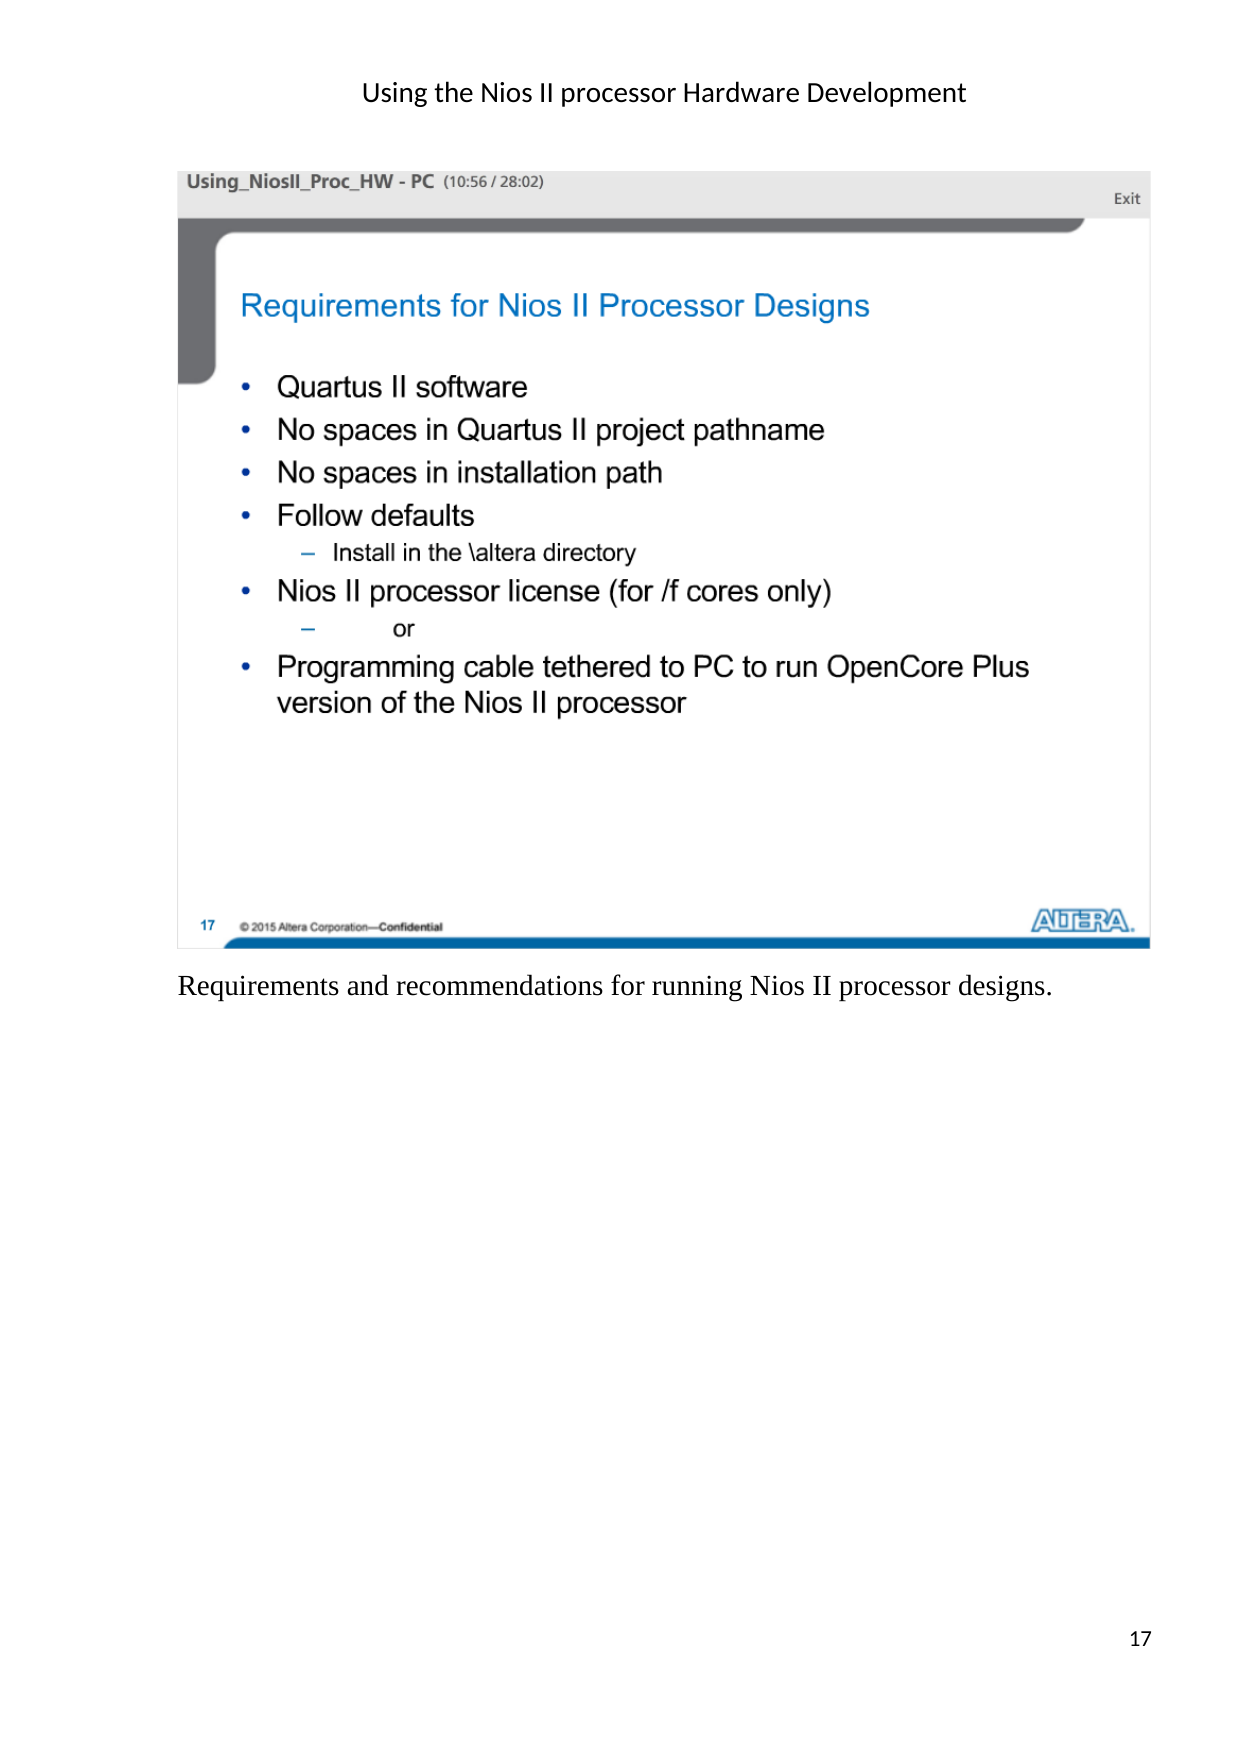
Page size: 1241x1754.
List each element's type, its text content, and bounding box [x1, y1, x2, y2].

text Requirements and recommendations for running Nios II processor designs. [177, 968, 1152, 1001]
picture [177, 171, 1151, 949]
